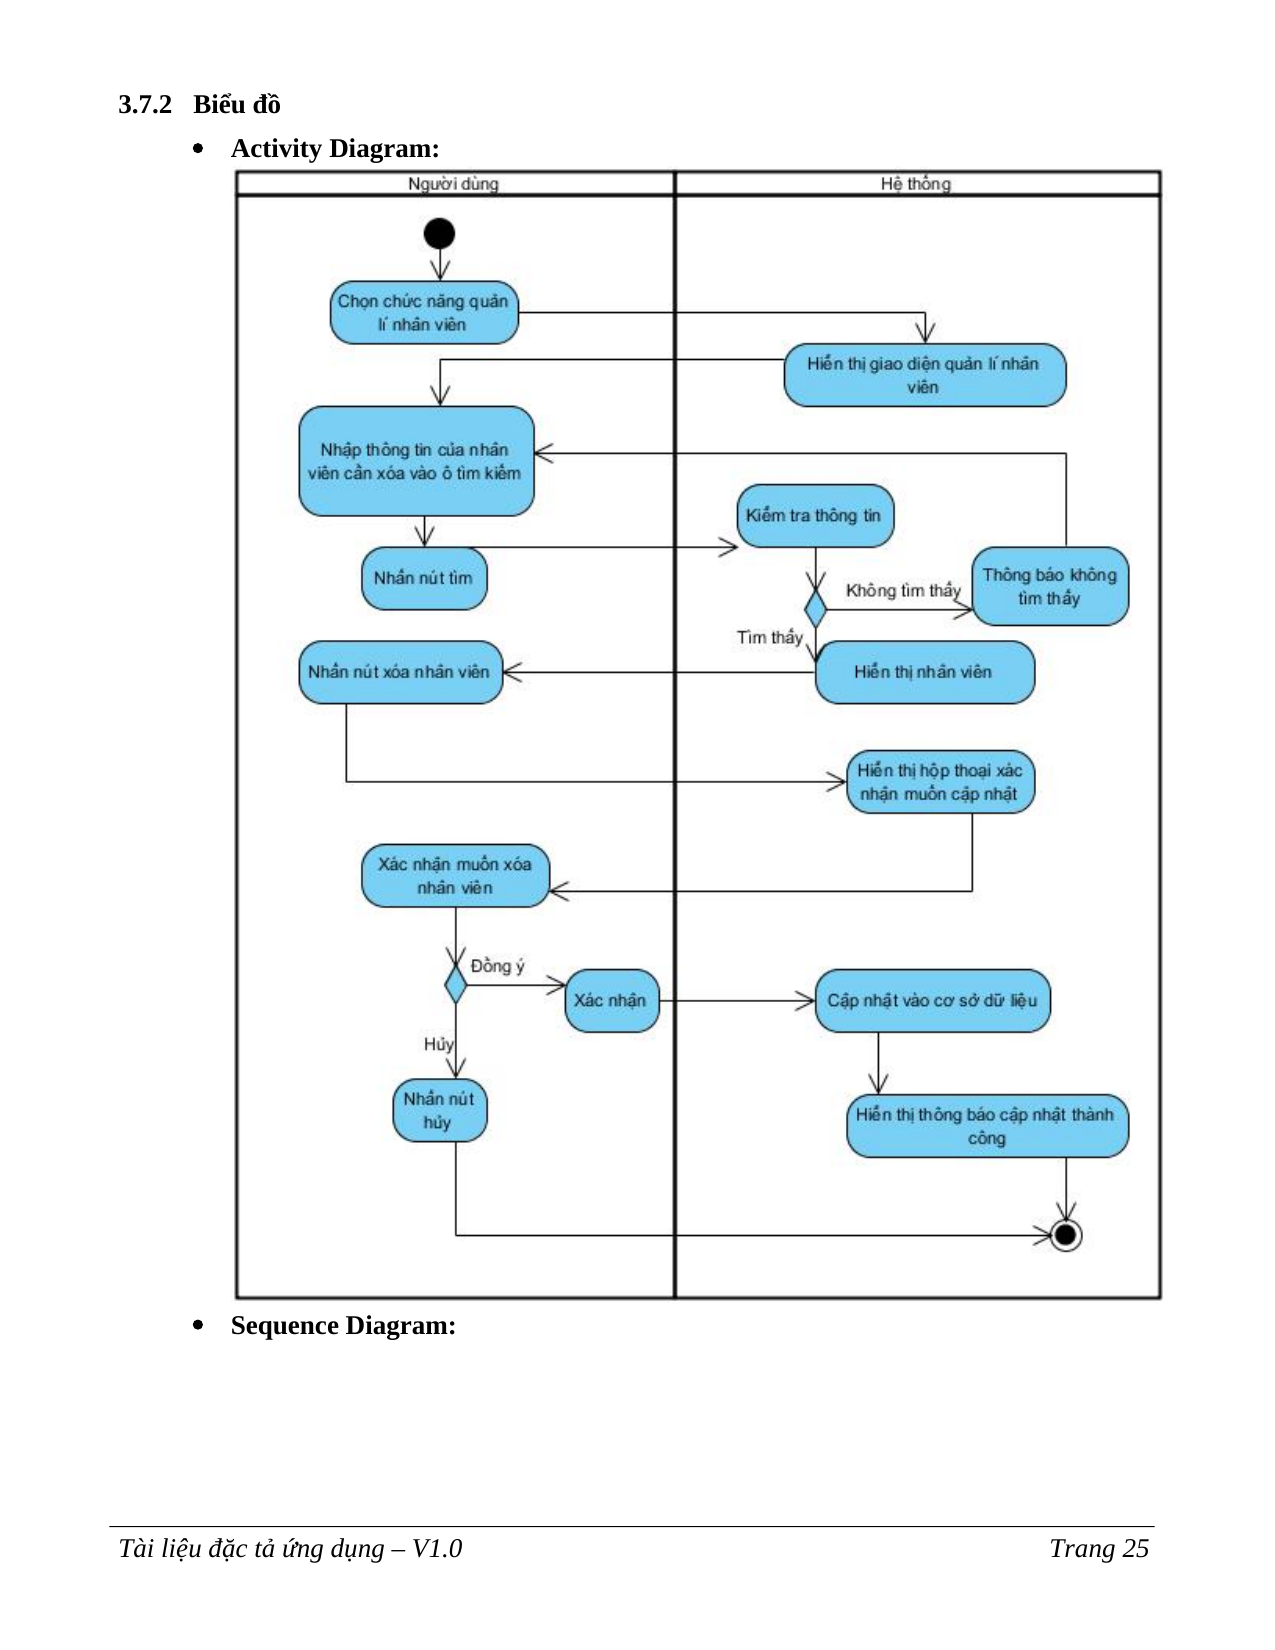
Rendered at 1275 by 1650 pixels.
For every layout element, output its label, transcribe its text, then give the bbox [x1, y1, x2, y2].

picture [230, 166, 1169, 1307]
list Activity Diagram: [193, 132, 1186, 163]
subtitle Biểu đồ [118, 89, 1186, 120]
list Sequence Diagram: [193, 1309, 1186, 1340]
